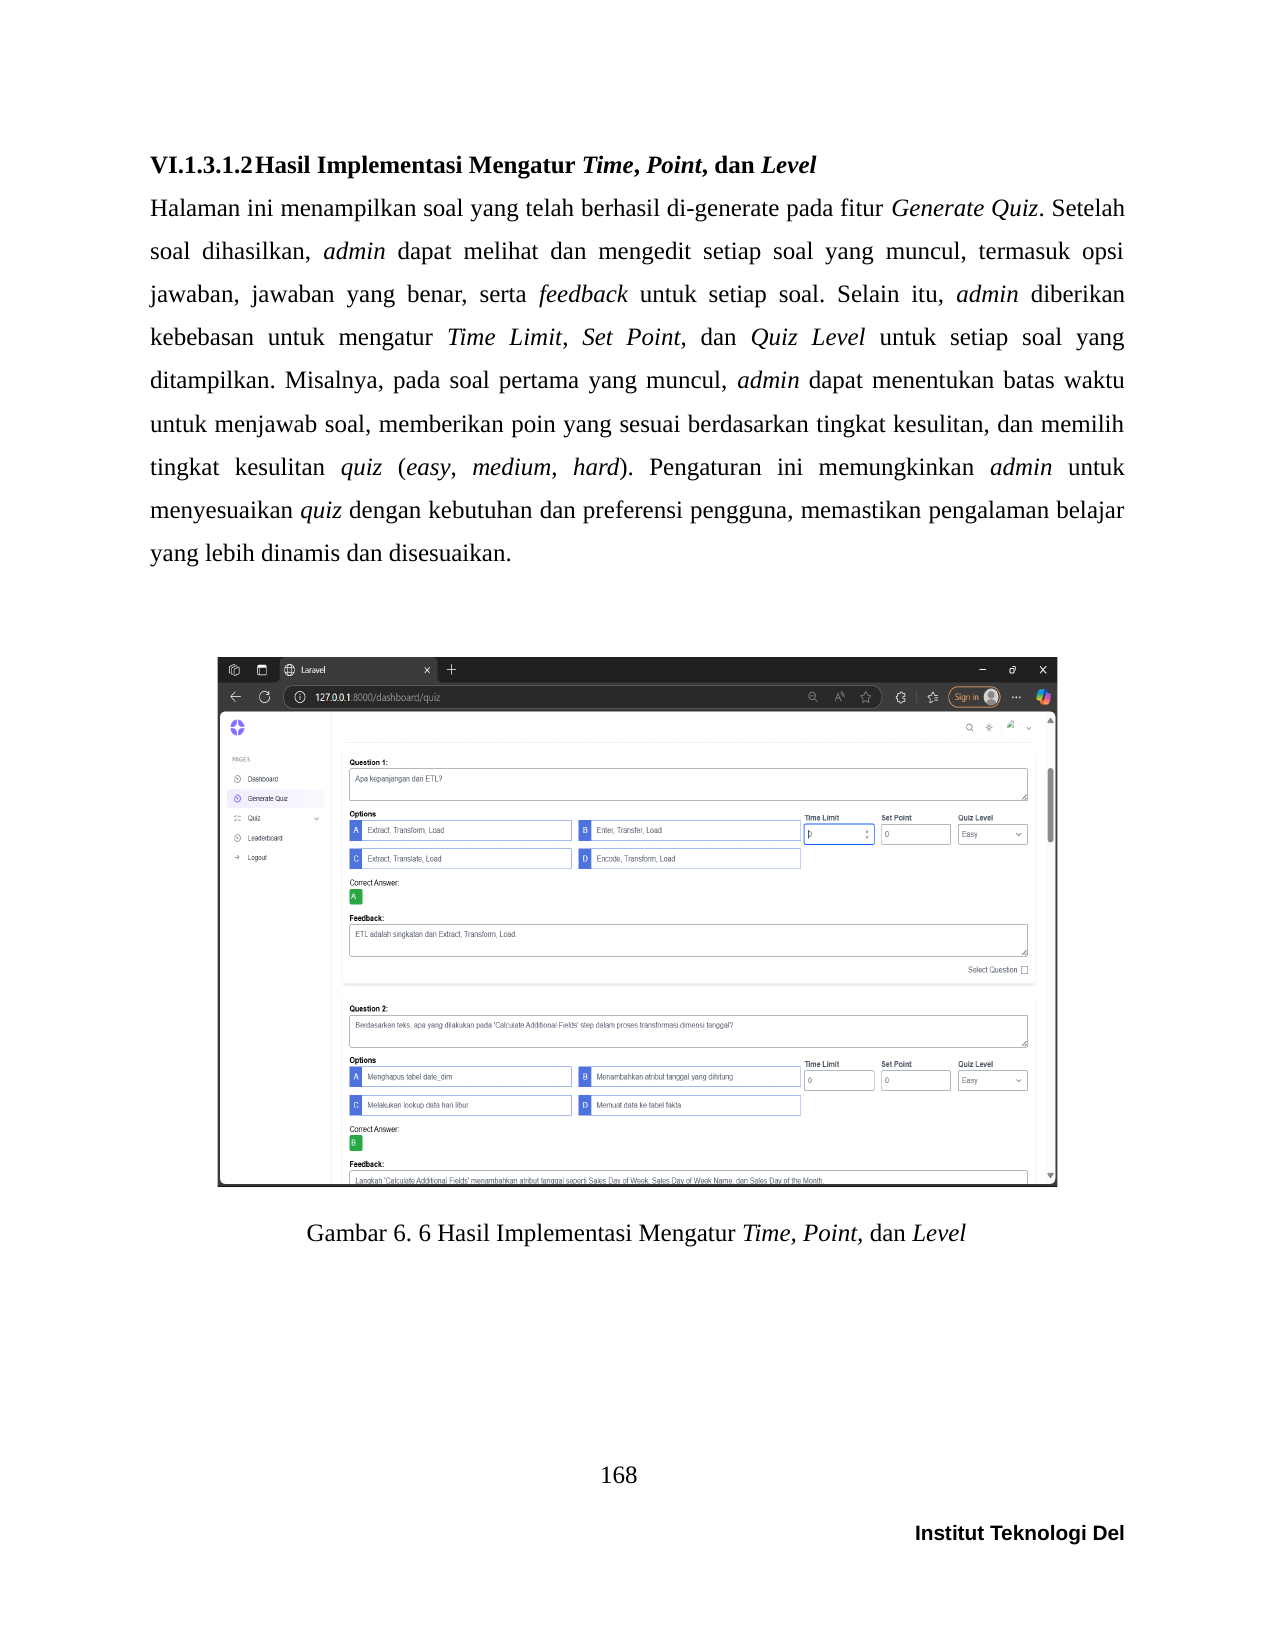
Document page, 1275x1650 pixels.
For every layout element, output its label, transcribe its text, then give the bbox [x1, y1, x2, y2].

picture [217, 657, 1058, 1187]
text Gambar 6. 6 Hasil Implementasi Mengatur Time, Point, dan Level [150, 1218, 1125, 1246]
subtitle Hasil Implementasi Mengatur Time, Point, dan Level [150, 150, 1125, 179]
text Halaman ini menampilkan soal yang telah berhasil di-generate pada fitur Generate Quiz. Setelah soal dihasilkan, admin dapat melihat dan mengedit setiap soal yang muncul, termasuk opsi jawaban, jawaban yang benar, serta feedback untuk setiap soal. Selain itu, admin diberikan kebebasan untuk mengatur Time Limit, Set Point, dan Quiz Level untuk setiap soal yang ditampilkan. Misalnya, pada soal pertama yang muncul, admin dapat menentukan batas waktu untuk menjawab soal, memberikan poin yang sesuai berdasarkan tingkat kesulitan, dan memilih tingkat kesulitan quiz (easy, medium, hard). Pengaturan ini memungkinkan admin untuk menyesuaikan quiz dengan kebutuhan dan preferensi pengguna, memastikan pengalaman belajar yang lebih dinamis dan disesuaikan. [150, 193, 1125, 567]
